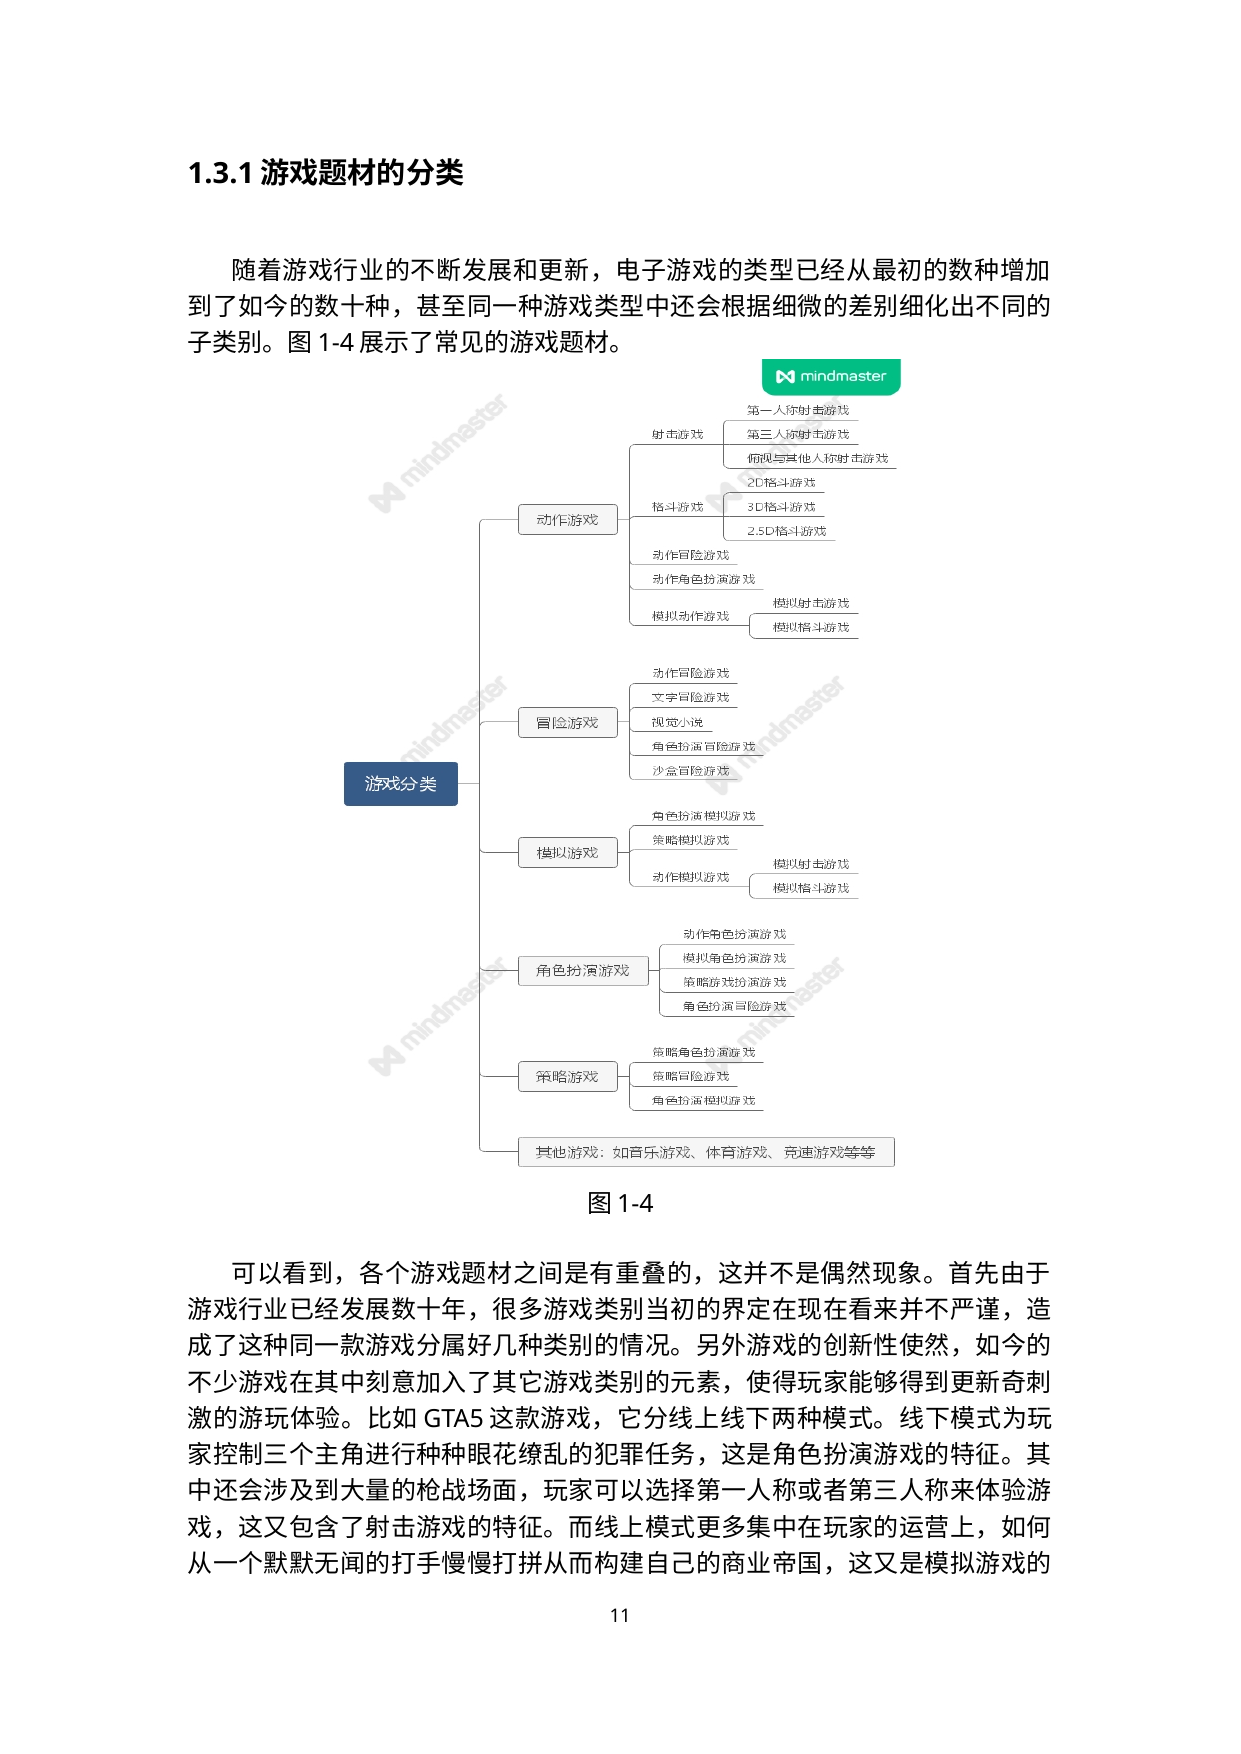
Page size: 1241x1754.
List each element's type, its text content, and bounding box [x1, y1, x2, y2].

text 随着游戏行业的不断发展和更新，电子游戏的类型已经从最初的数种增加到了如今的数十种，甚至同一种游戏类型中还会根据细微的差别细化出不同的子类别。图1-4展示了常见的游戏题材。 [187, 250, 1053, 359]
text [187, 1253, 1053, 1579]
text 图1-4 [187, 1183, 1053, 1219]
picture [323, 359, 917, 1183]
subtitle 1.3.1游戏题材的分类 [187, 150, 1053, 192]
